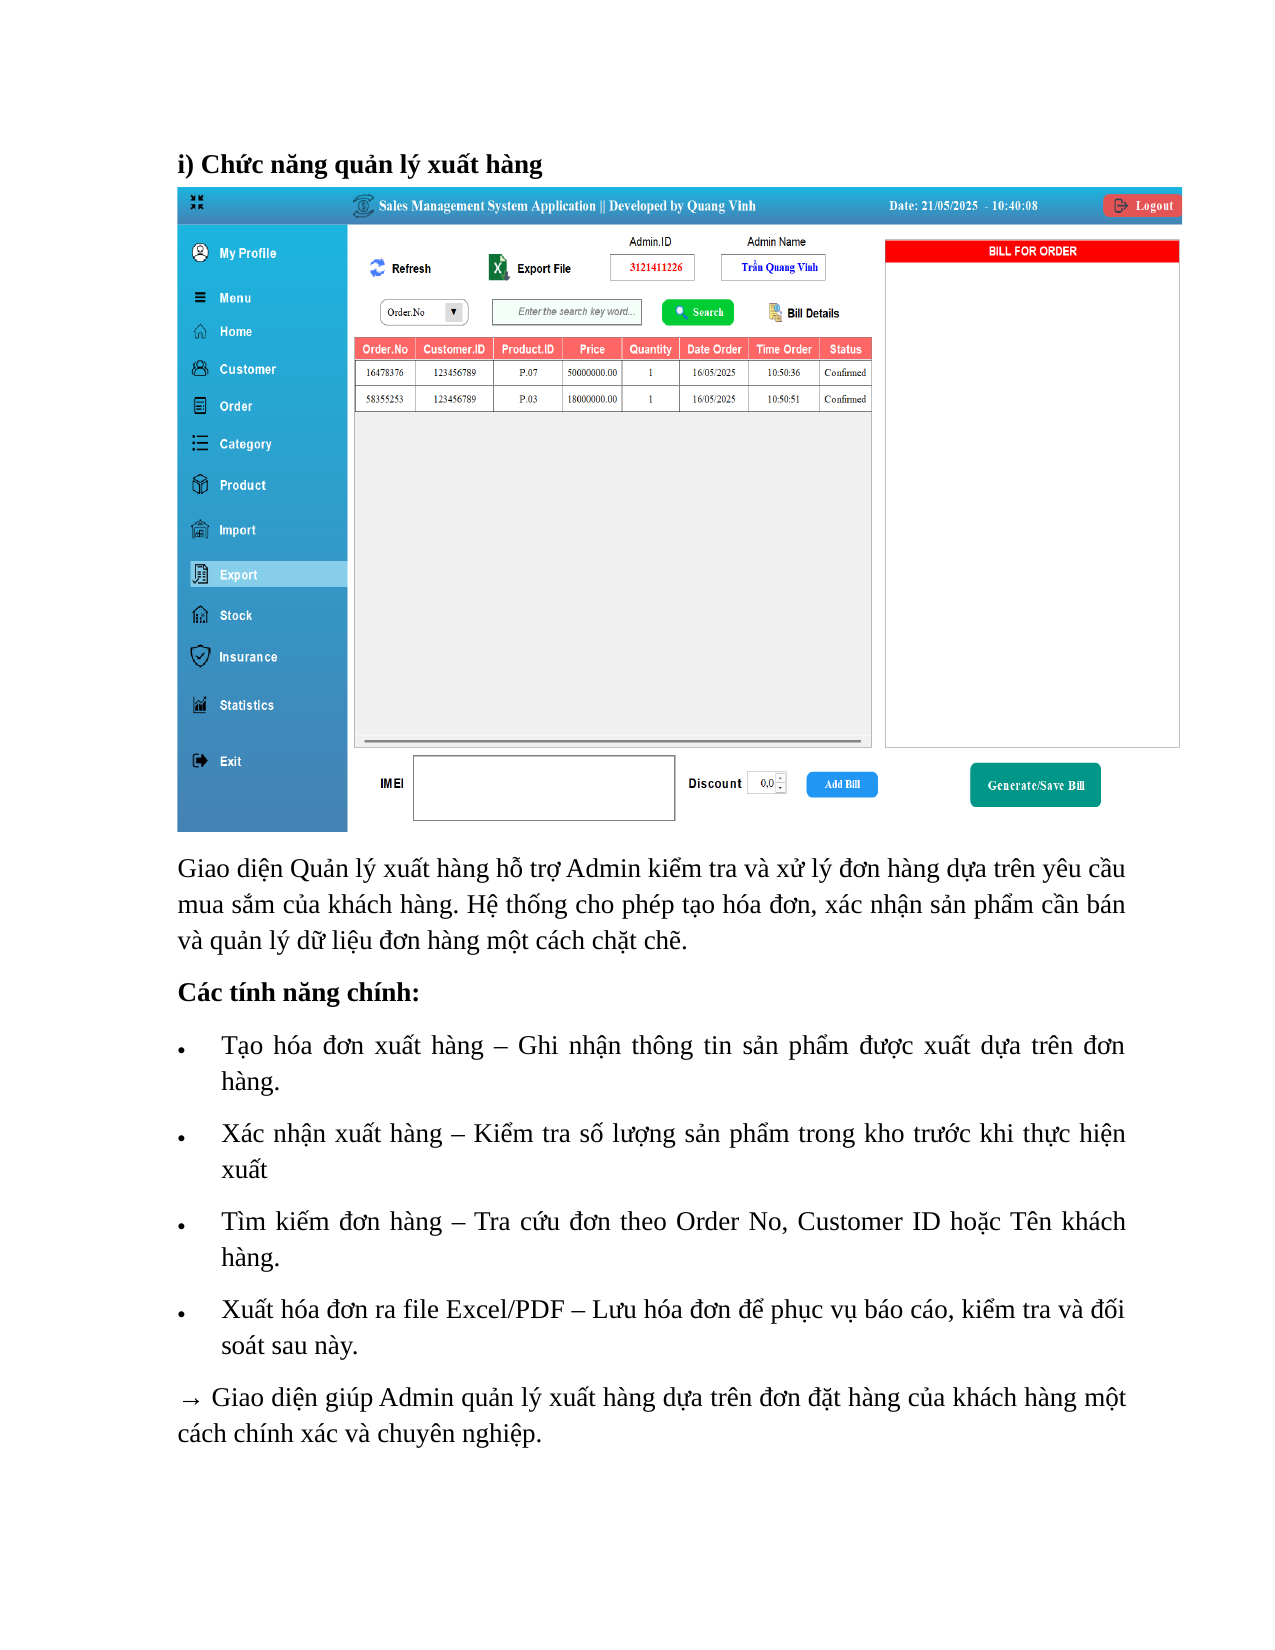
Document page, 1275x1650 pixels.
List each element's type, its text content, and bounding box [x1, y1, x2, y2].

text → Giao diện giúp Admin quản lý xuất hàng dựa trên đơn đặt hàng của khách hàng một cách chính xác và chuyên nghiệp. [177, 1381, 1127, 1448]
subtitle i) Chức năng quản lý xuất hàng [177, 148, 1127, 179]
picture [177, 187, 1183, 832]
text Giao diện Quản lý xuất hàng hỗ trợ Admin kiểm tra và xử lý đơn hàng dựa trên yêu cầu mua sắm của khách hàng. Hệ thống cho phép tạo hóa đơn, xác nhận sản phẩm cần bán và quản lý dữ liệu đơn hàng một cách chặt chẽ. [177, 853, 1127, 955]
text Các tính năng chính: [177, 976, 1127, 1008]
list Tạo hóa đơn xuất hàng – Ghi nhận thông tin sản phẩm được xuất dựa trên đơn hàng. [177, 1029, 1127, 1096]
list Xác nhận xuất hàng – Kiểm tra số lượng sản phẩm trong kho trước khi thực hiện xuất [177, 1117, 1127, 1184]
list Tìm kiếm đơn hàng – Tra cứu đơn theo Order No, Customer ID hoặc Tên khách hàng. [177, 1205, 1127, 1272]
list Xuất hóa đơn ra file Excel/PDF – Lưu hóa đơn để phục vụ báo cáo, kiểm tra và đối soát sau này. [177, 1293, 1127, 1360]
